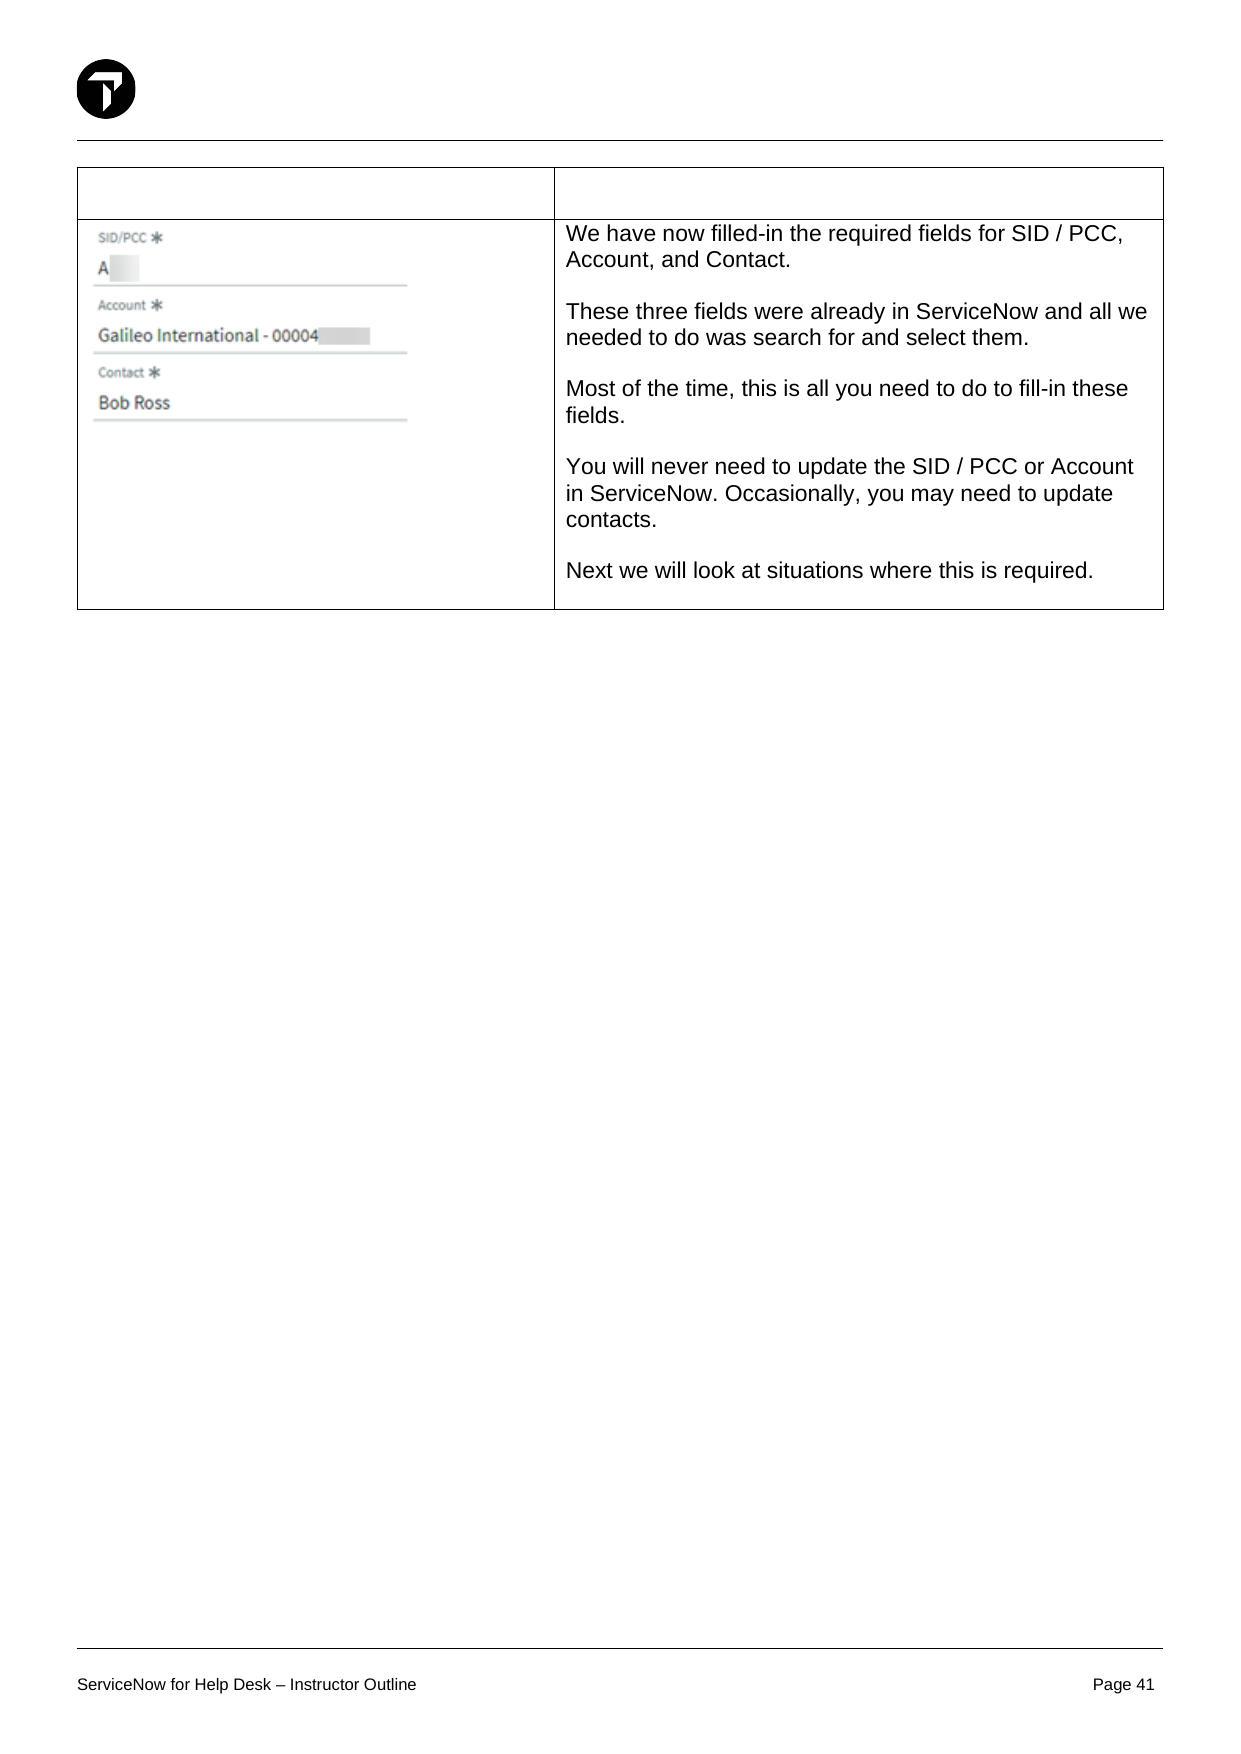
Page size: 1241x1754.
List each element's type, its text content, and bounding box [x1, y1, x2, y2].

table_cell [78, 168, 554, 219]
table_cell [555, 168, 1163, 219]
picture [76, 59, 136, 119]
table_cell [78, 220, 554, 608]
table_cell We have now filled-in the required fields for SID / PCC, Account, and Contact. These three fields were already in ServiceNow and all we needed to do was search for and select them. Most of the time, this is all you need to do to fill-in these fields. You will never need to update the SID / PCC or Account in ServiceNow. Occasionally, you may need to update contacts. Next we will look at situations where this is required. [555, 220, 1163, 608]
picture [88, 220, 408, 427]
